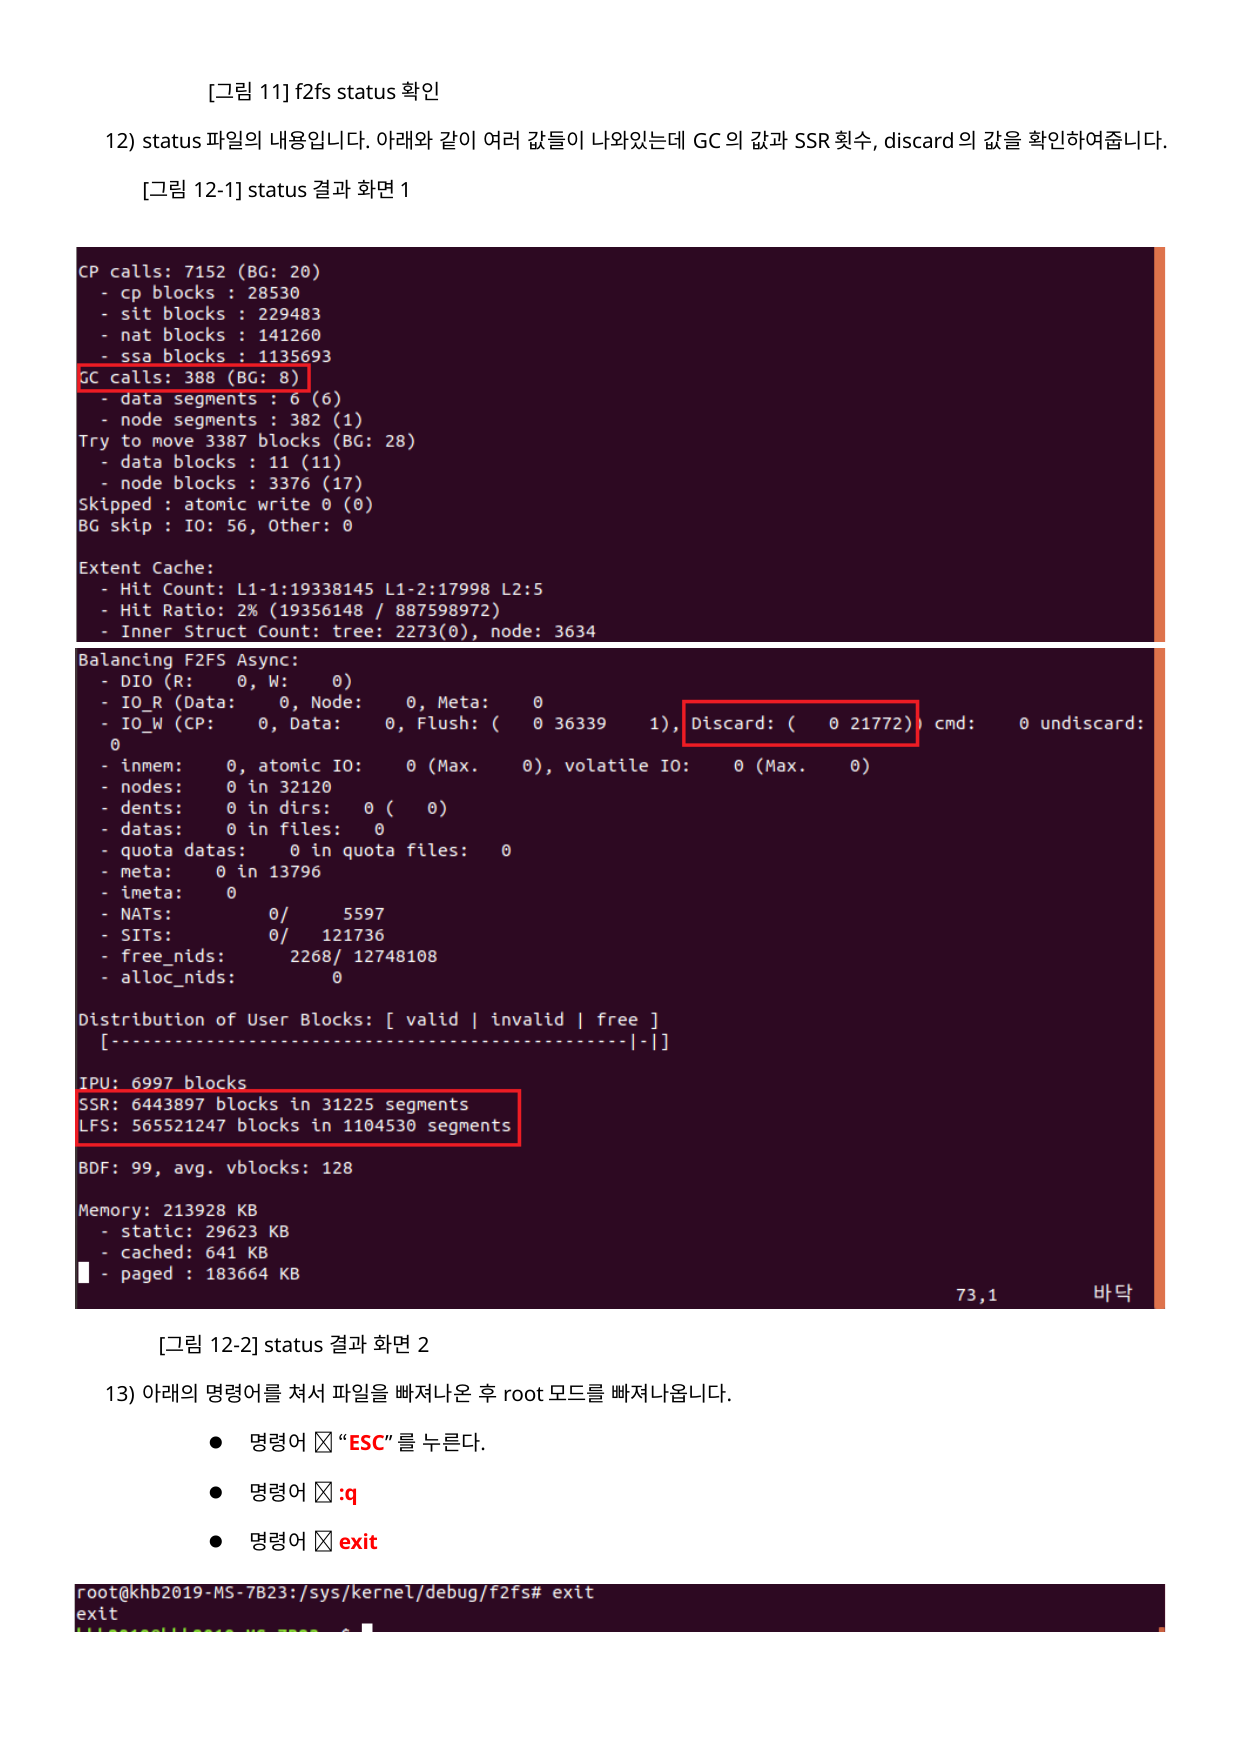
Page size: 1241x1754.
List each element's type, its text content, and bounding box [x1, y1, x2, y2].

list 아래의 명령어를 쳐서 파일을 빠져나온 후 root모드를 빠져나옵니다. [104, 1377, 1165, 1408]
picture [75, 648, 1166, 1309]
list 명령어 :q [208, 1476, 1165, 1506]
list status파일의 내용입니다. 아래와 같이 여러 값들이 나와있는데 GC의 값과 SSR횟수, discard의 값을 확인하여줍니다. [104, 124, 1165, 155]
text [그림 12-2] status 결과 화면 2 [75, 1309, 1165, 1358]
text [그림 12-1] status 결과 화면1 [75, 174, 1165, 204]
picture [74, 1584, 1166, 1632]
list 명령어 “ESC” 를 누른다. [208, 1427, 1165, 1457]
list 명령어 exit [208, 1525, 1165, 1556]
text [그림 11] f2fs status 확인 [208, 75, 1165, 105]
picture [76, 247, 1166, 642]
